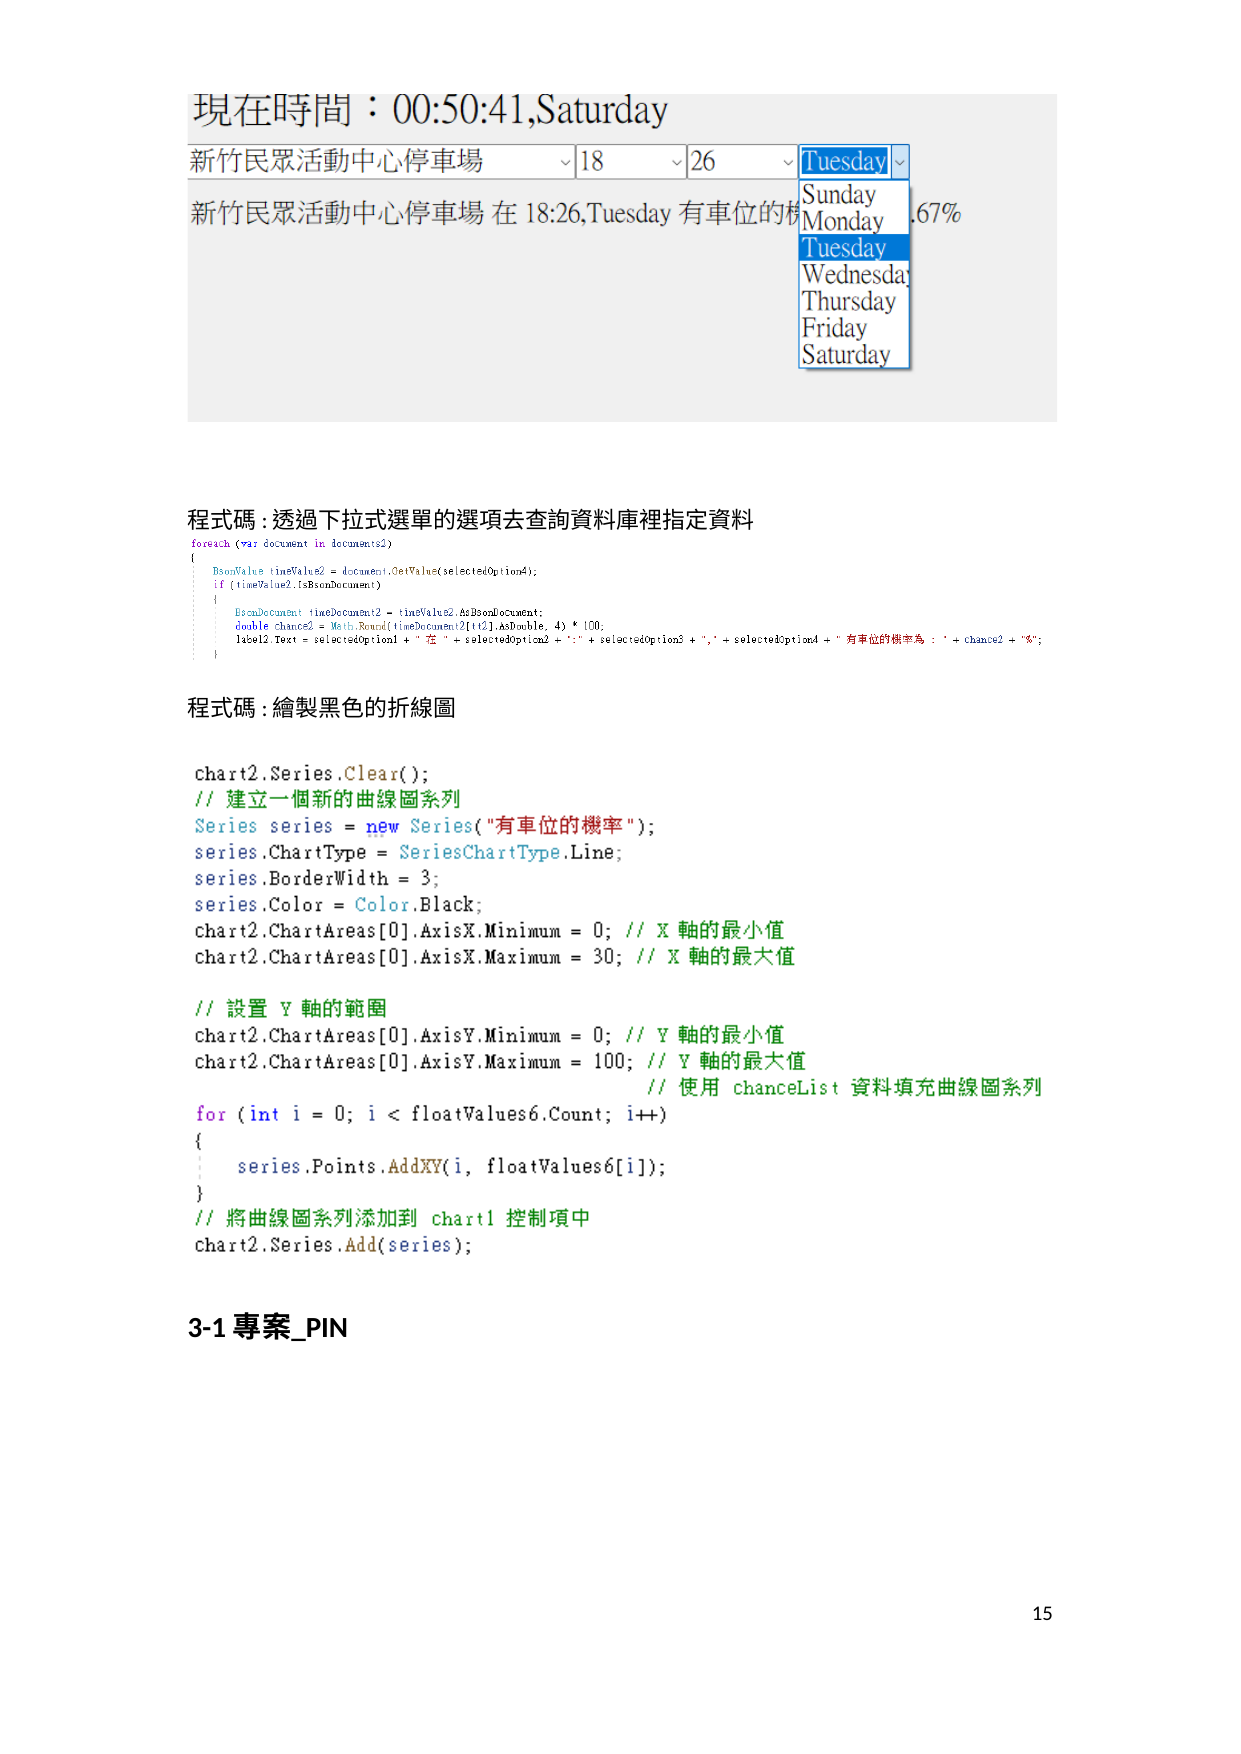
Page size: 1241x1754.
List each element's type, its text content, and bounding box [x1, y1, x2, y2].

text 程式碼 : 繪製黑色的折線圖 [187, 687, 1053, 725]
picture [187, 537, 1053, 663]
picture [187, 762, 1053, 1278]
text 3-1 專案_PIN [187, 1287, 1053, 1362]
picture [187, 94, 1058, 422]
text 程式碼 : 透過下拉式選單的選項去查詢資料庫裡指定資料 [187, 500, 1053, 537]
